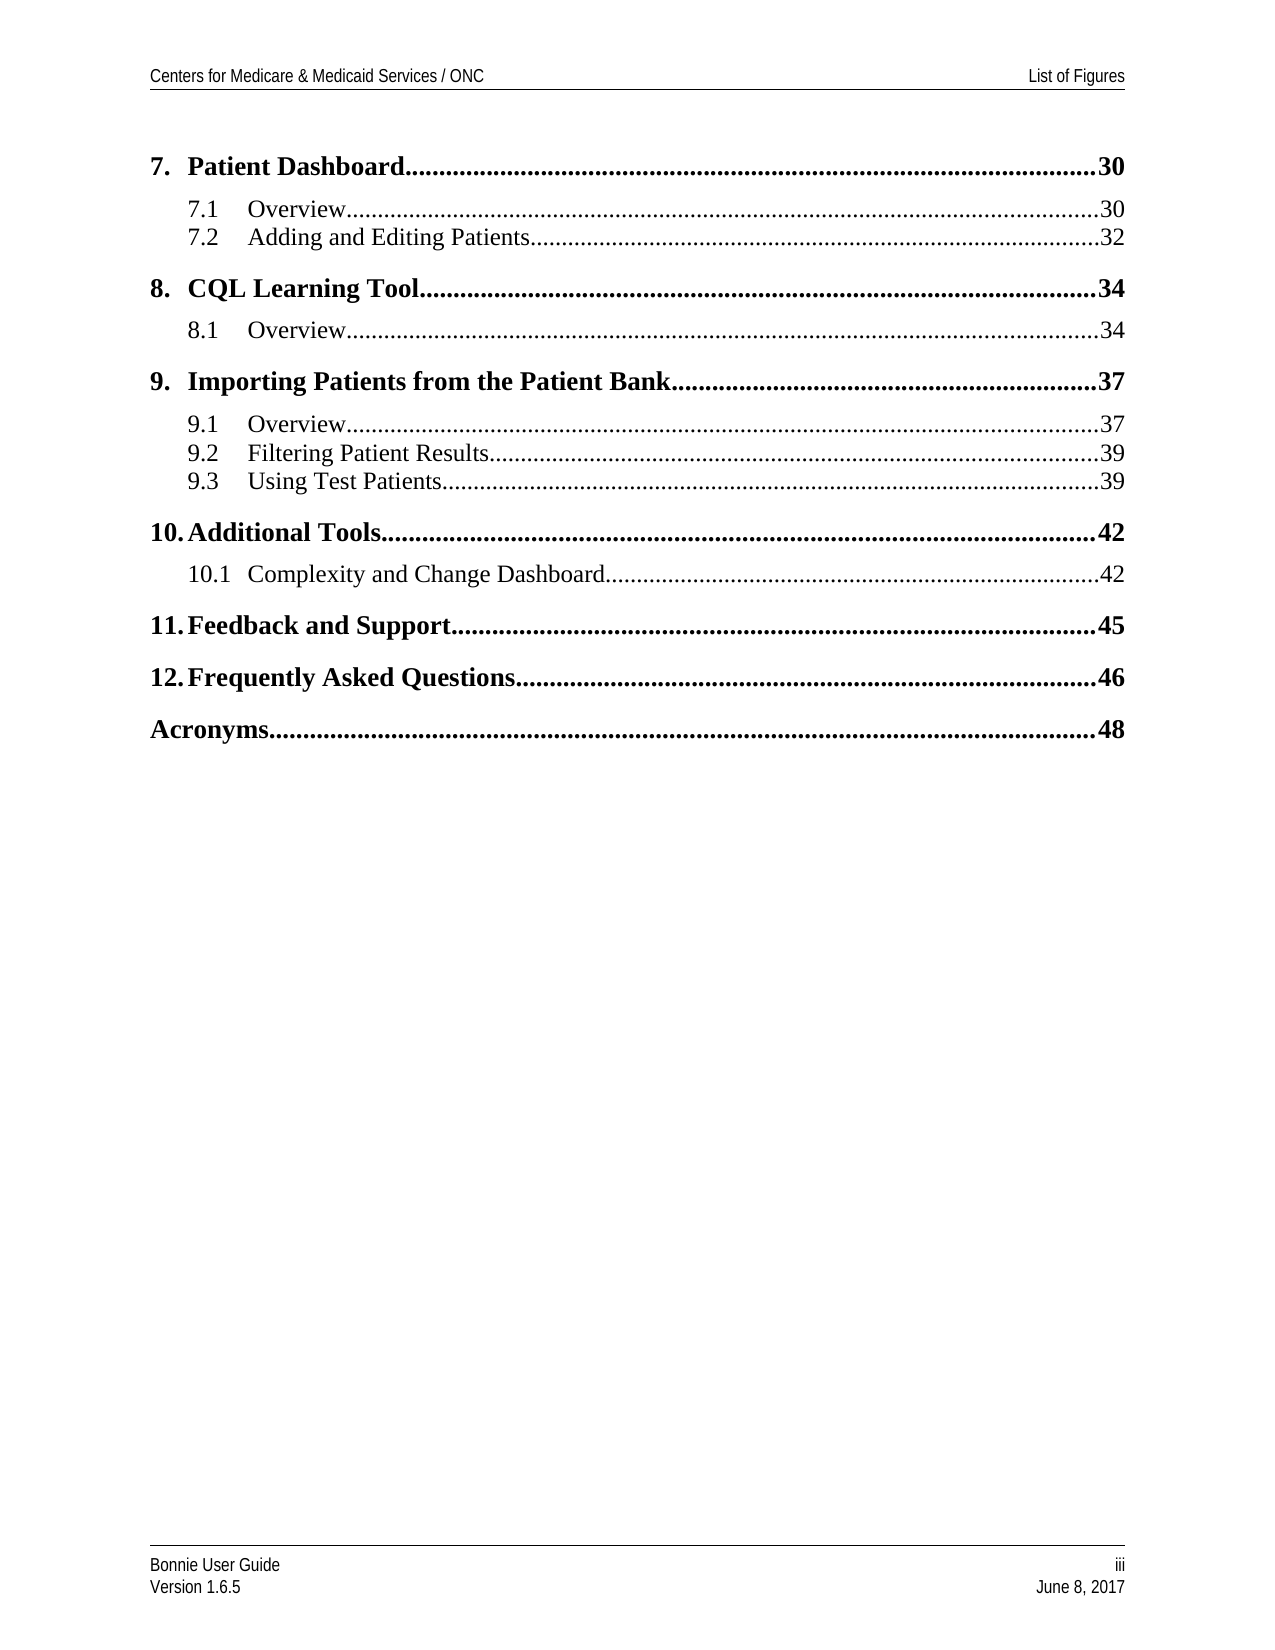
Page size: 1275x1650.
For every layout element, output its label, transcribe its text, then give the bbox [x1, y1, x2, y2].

text 9.2 Filtering Patient Results 39 [187, 438, 1125, 466]
text 10.1 Complexity and Change Dashboard 42 [187, 559, 1125, 588]
text 9.3 Using Test Patients 39 [187, 466, 1125, 495]
text 8. CQL Learning Tool 34 [150, 272, 1125, 303]
text 12. Frequently Asked Questions 46 [150, 661, 1125, 692]
text Acronyms 48 [150, 713, 1125, 744]
text 8.1 Overview 34 [187, 316, 1125, 344]
text 7.2 Adding and Editing Patients 32 [187, 222, 1125, 251]
text 10. Additional Tools 42 [150, 516, 1125, 547]
text 9.1 Overview 37 [187, 409, 1125, 438]
text 9. Importing Patients from the Patient Bank 37 [150, 365, 1125, 396]
text 11. Feedback and Support 45 [150, 609, 1125, 640]
text 7. Patient Dashboard 30 [150, 150, 1125, 181]
text 7.1 Overview 30 [187, 194, 1125, 222]
